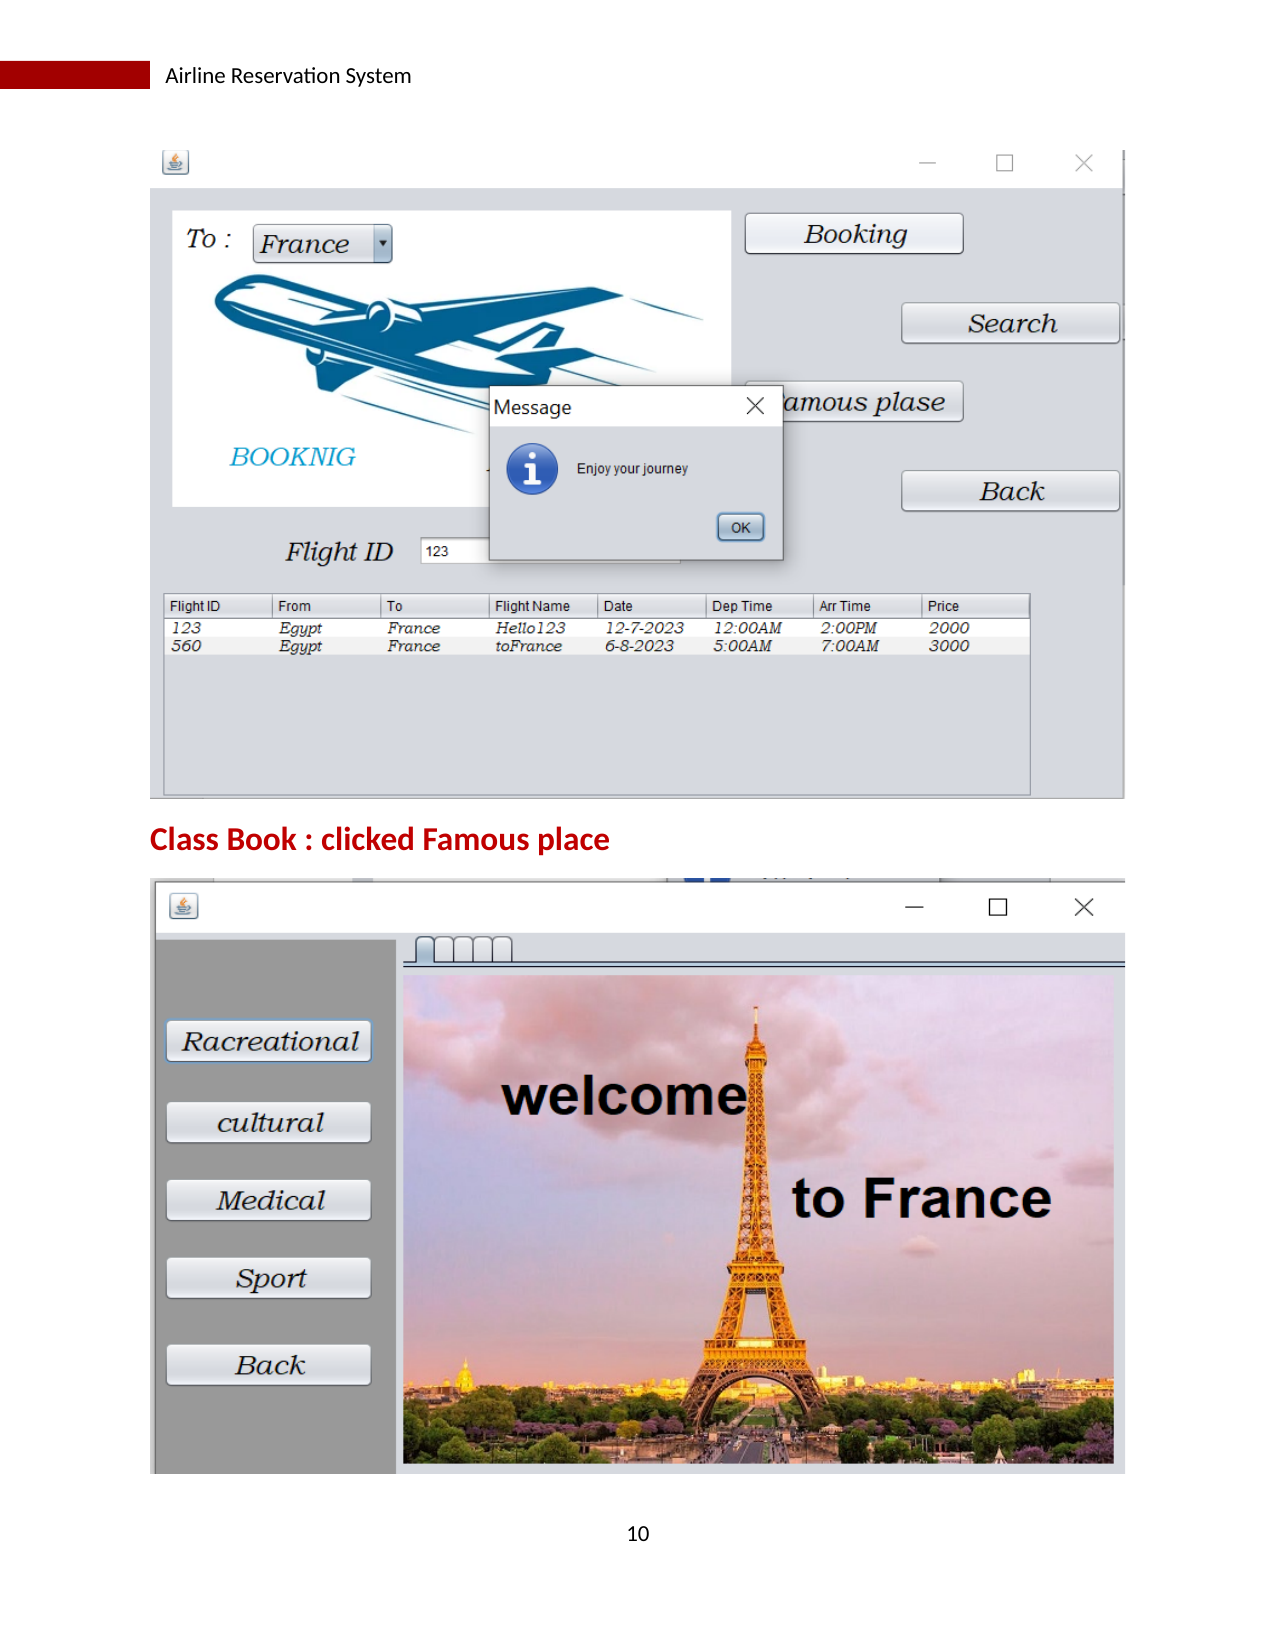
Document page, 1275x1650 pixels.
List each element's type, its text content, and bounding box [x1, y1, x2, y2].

picture [150, 150, 1125, 799]
text Class Book : clicked Famous place [150, 818, 1125, 858]
picture [150, 878, 1125, 1474]
